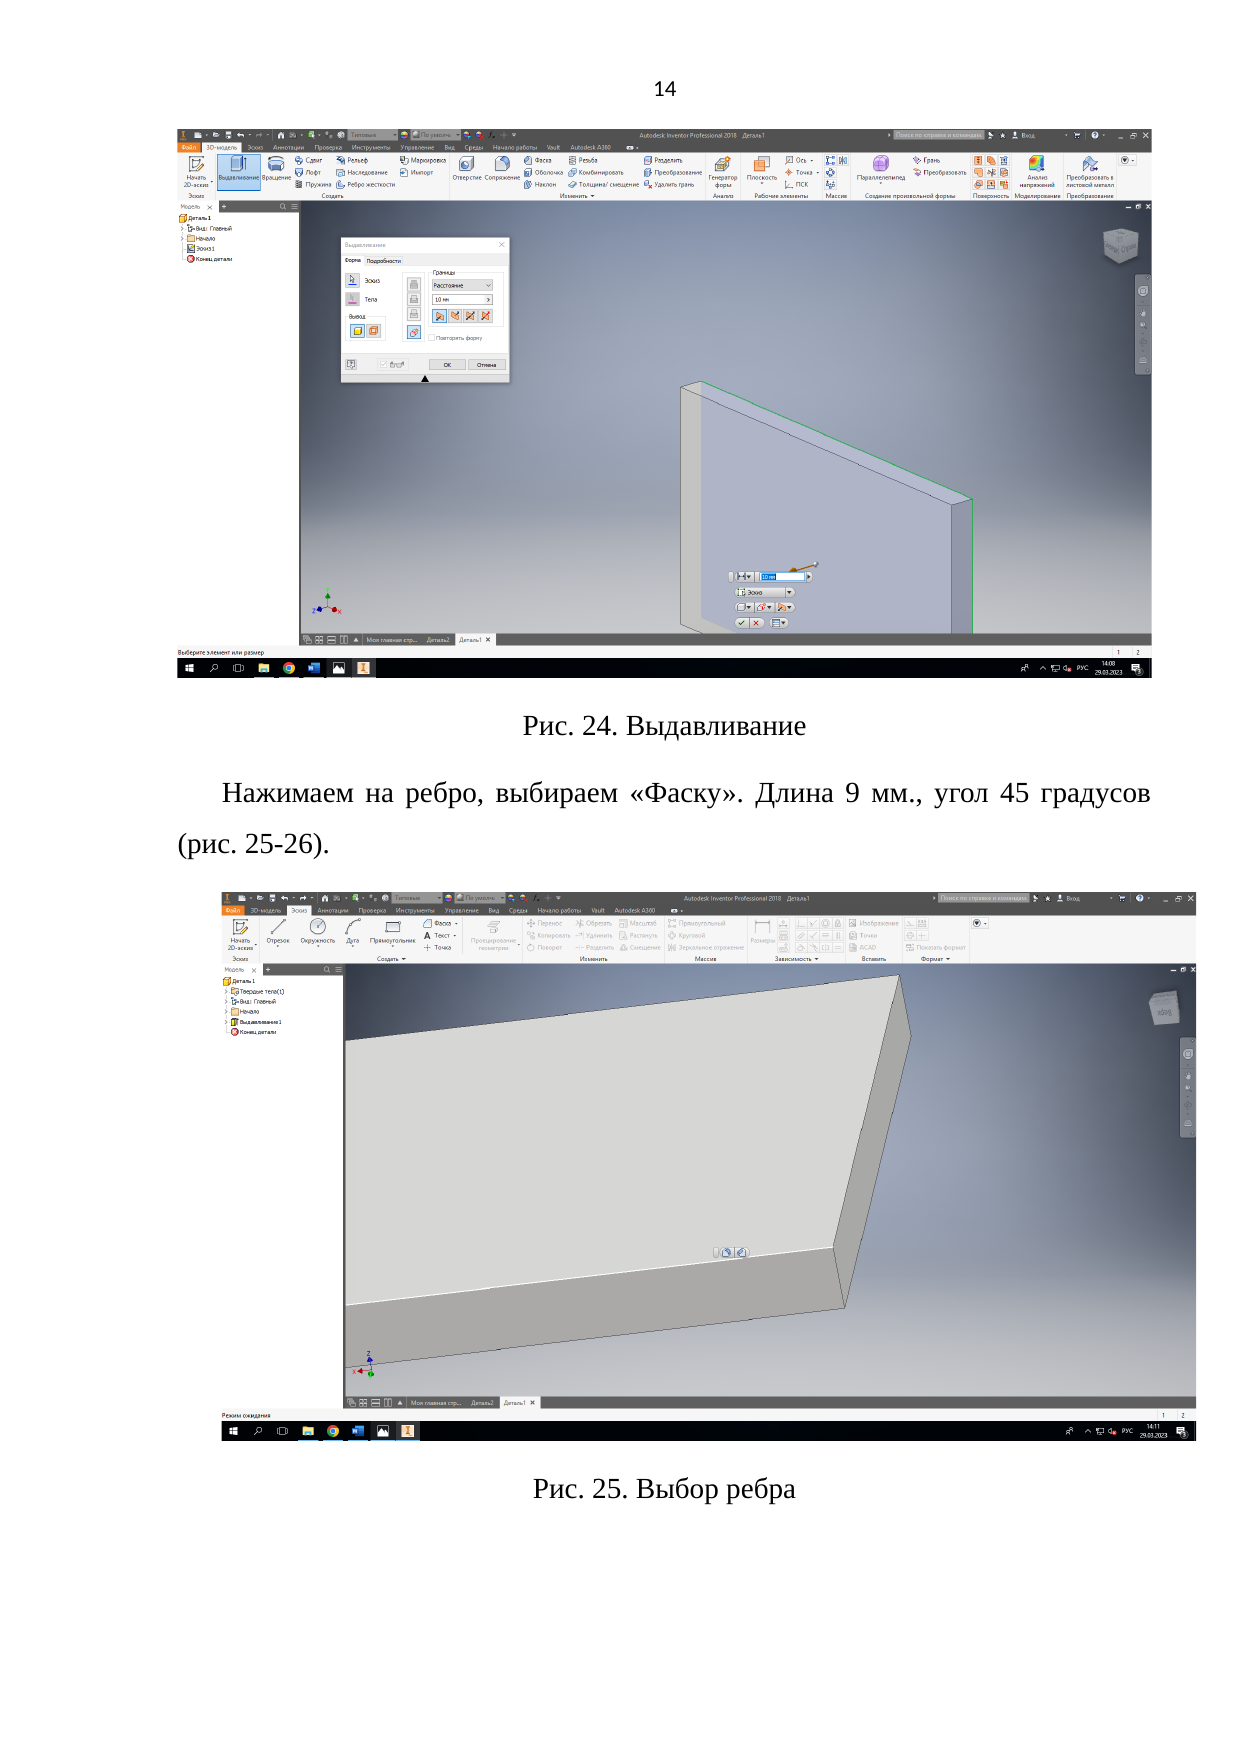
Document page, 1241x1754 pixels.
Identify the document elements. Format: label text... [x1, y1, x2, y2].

text Рис. 24. Выдавливание [177, 708, 1152, 742]
picture [221, 892, 1197, 1441]
text Рис. 25. Выбор ребра [177, 1472, 1152, 1505]
picture [177, 129, 1152, 678]
text Нажимаем на ребро, выбираем «Фаску». Длина 9 мм., угол 45 градусов (рис. 25-26). [177, 776, 1152, 859]
